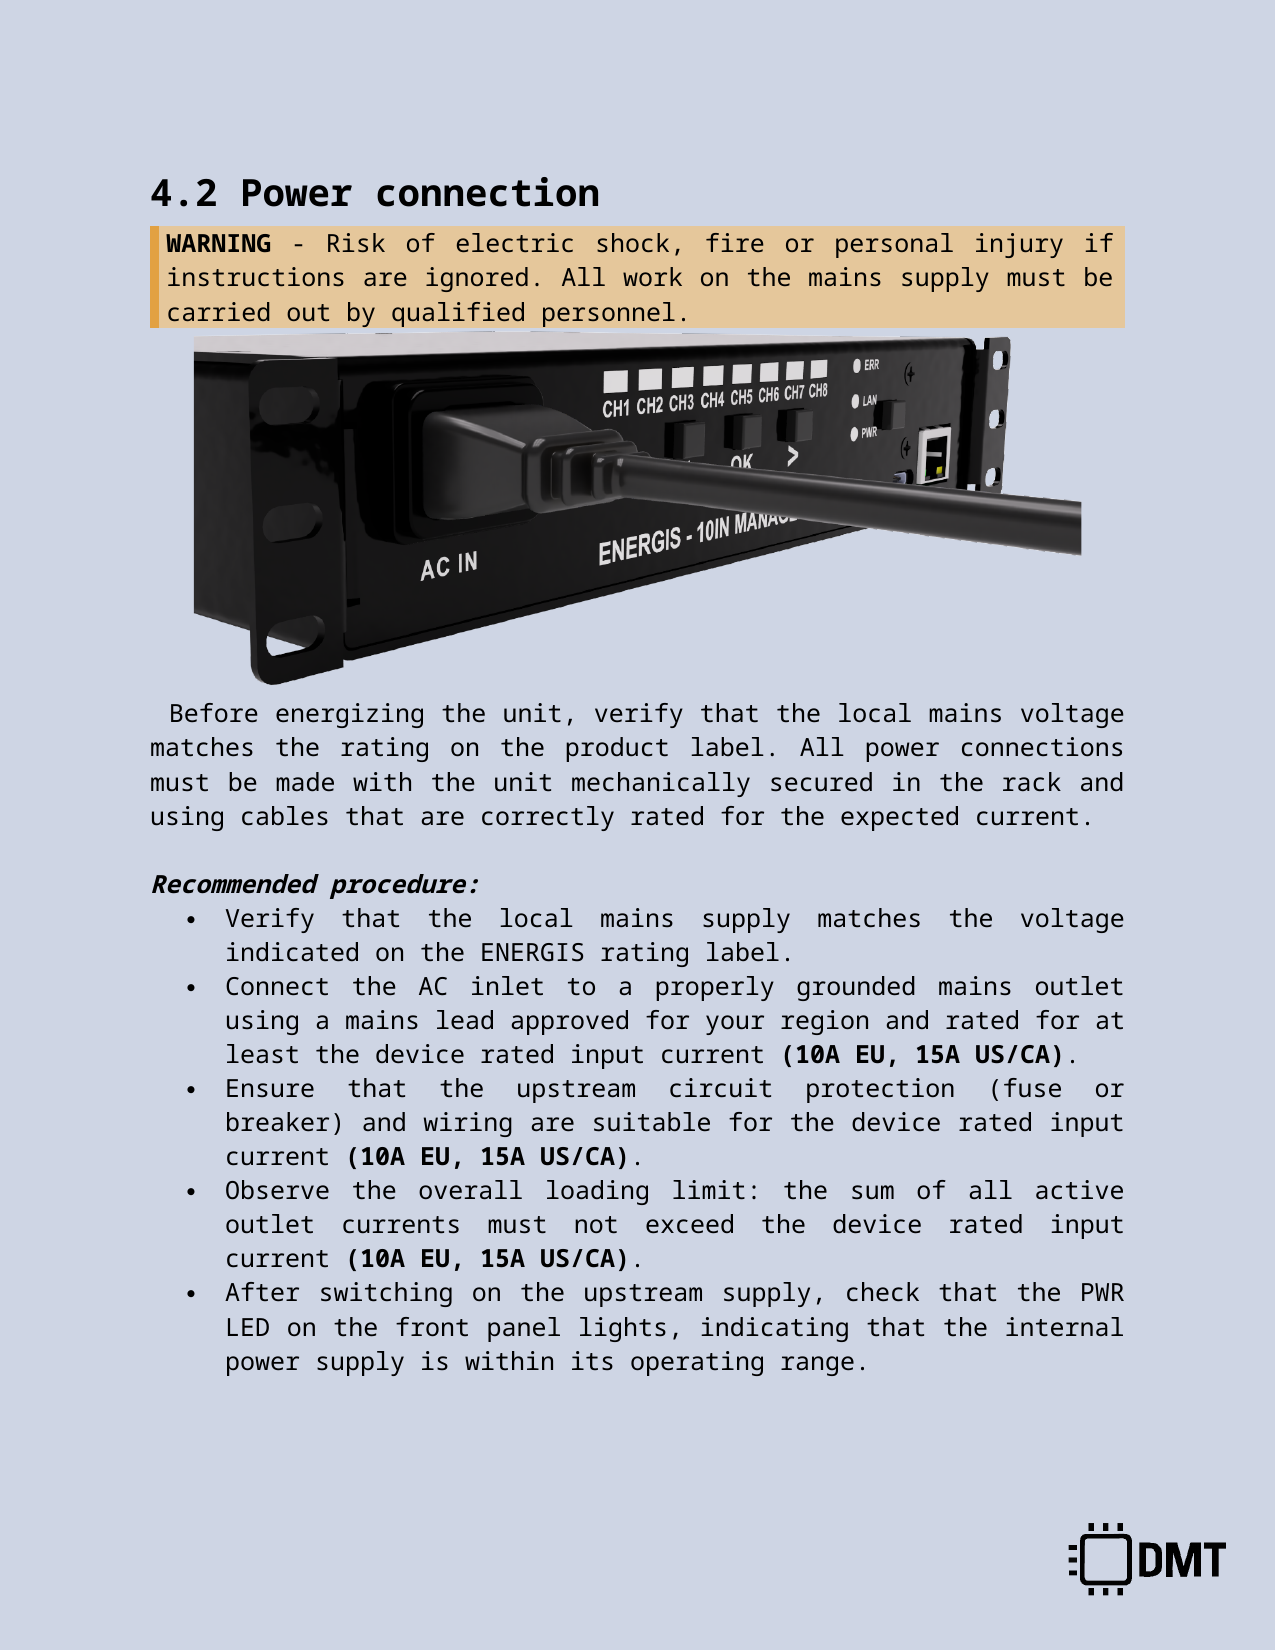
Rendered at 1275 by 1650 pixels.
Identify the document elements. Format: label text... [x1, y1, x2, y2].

table_header WARNING - Risk of electric shock, fire or personal injury if instructions are ignored. All work on the mains supply must be carried out by qualified personnel. [159, 226, 1125, 328]
list Ensure that the upstream circuit protection (fuse or breaker) and wiring are suitable for the device rated input current (10A EU, 15A US/CA). [187, 1071, 1125, 1173]
picture [1052, 1512, 1237, 1603]
list Observe the overall loading limit: the sum of all active outlet currents must not exceed the device rated input current (10A EU, 15A US/CA). [187, 1173, 1125, 1275]
list After switching on the upstream supply, check that the PWR LED on the front panel lights, indicating that the internal power supply is within its operating range. [187, 1275, 1125, 1377]
picture [193, 313, 1082, 697]
text Recommended procedure: [150, 866, 1125, 900]
subtitle 4.2 Power connection [150, 167, 1125, 218]
list Verify that the local mains supply matches the voltage indicated on the ENERGIS rating label. [187, 900, 1125, 968]
list Connect the AC inlet to a properly grounded mains outlet using a mains lead approved for your region and rated for at least the device rated input current (10A EU, 15A US/CA). [187, 968, 1125, 1071]
